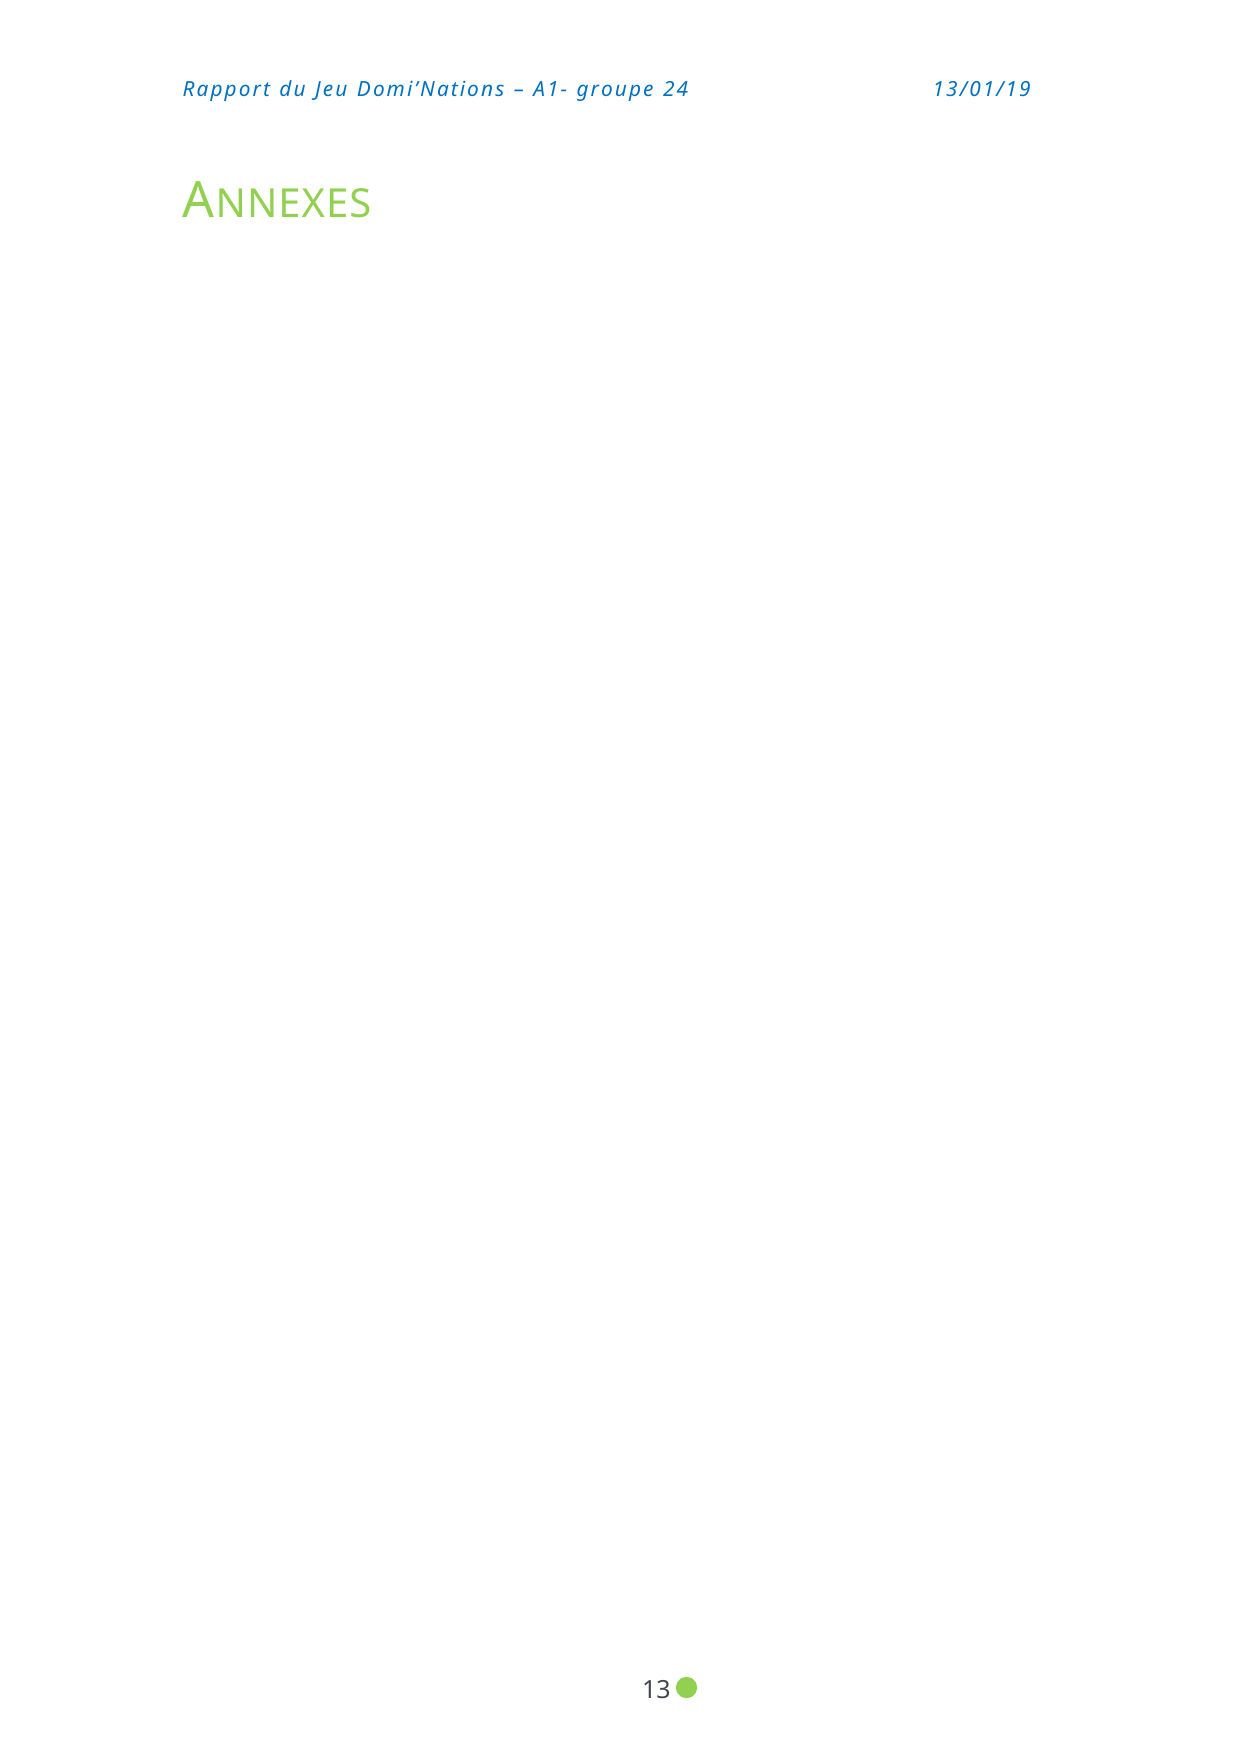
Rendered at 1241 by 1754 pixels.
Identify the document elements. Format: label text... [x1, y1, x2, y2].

title Annexes [182, 164, 1058, 232]
